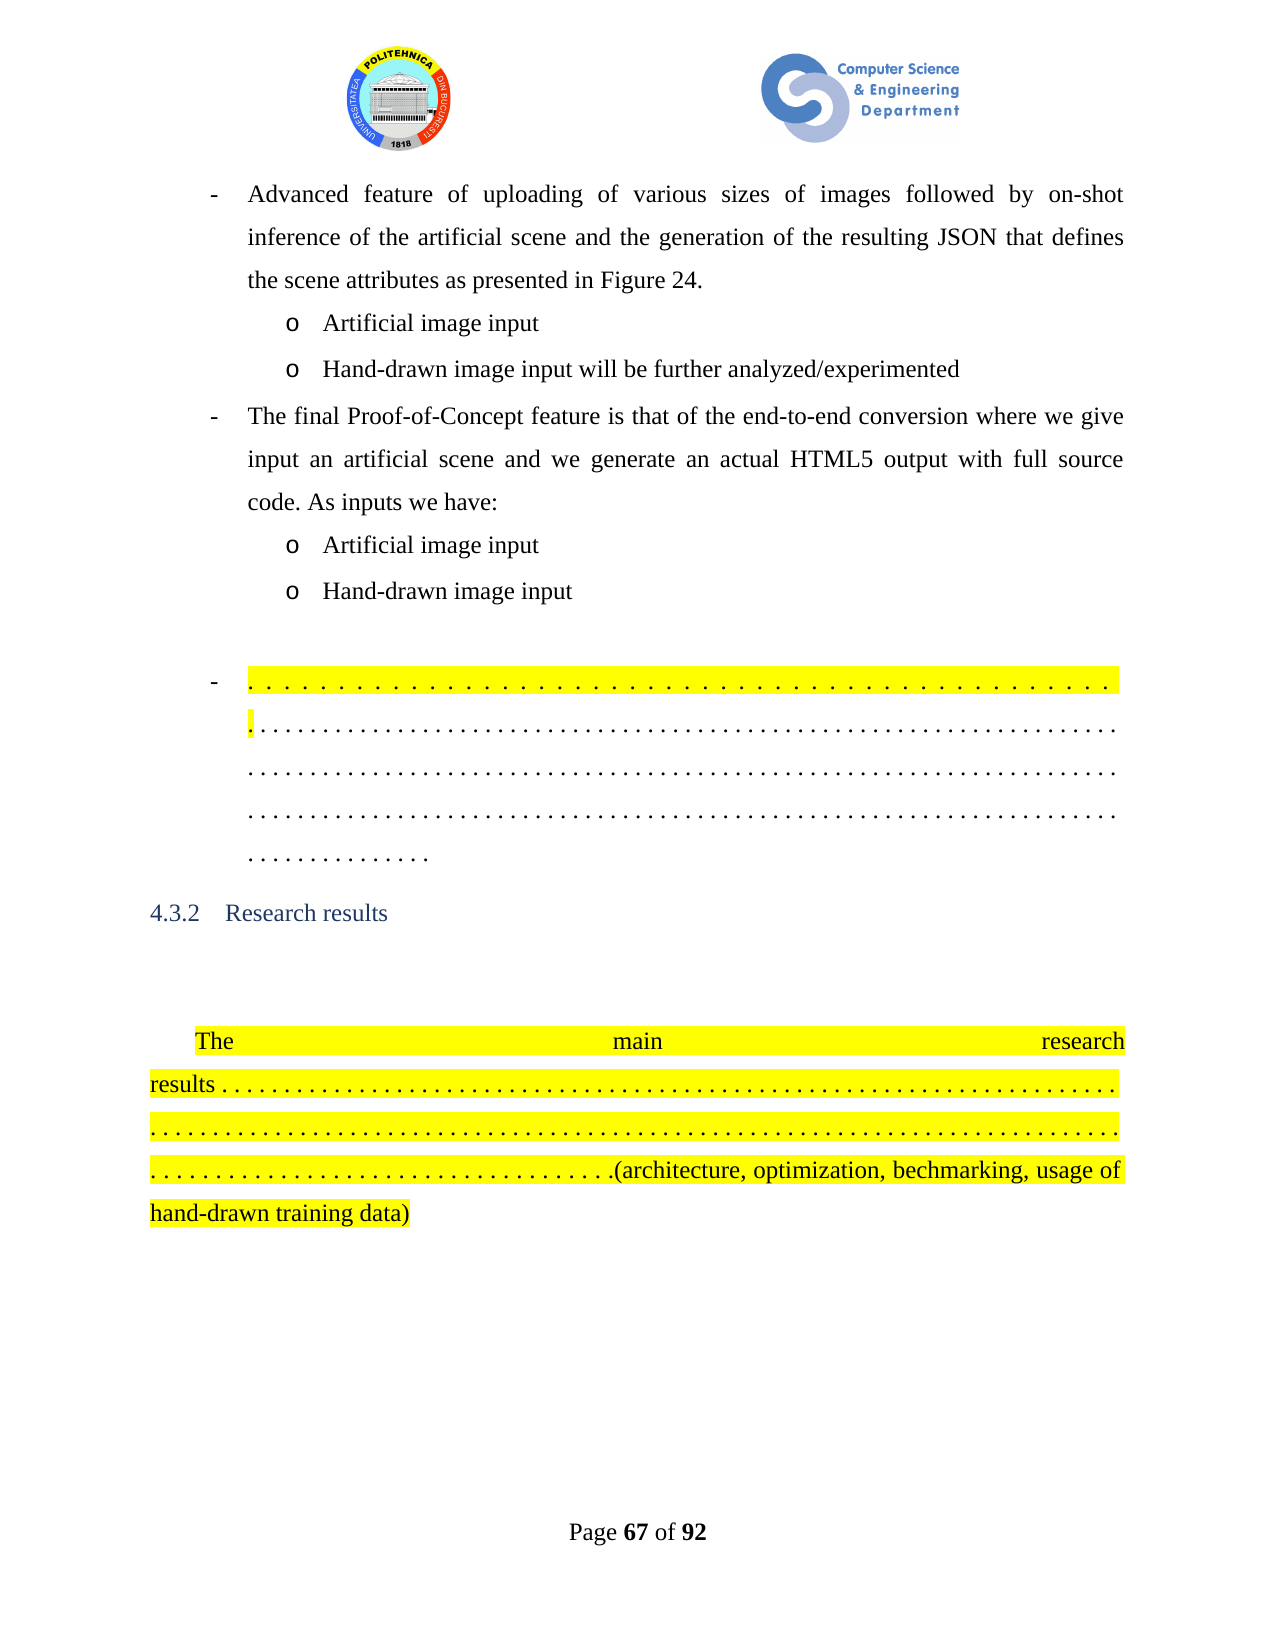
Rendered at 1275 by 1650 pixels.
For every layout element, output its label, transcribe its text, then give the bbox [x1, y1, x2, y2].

list . . . . . . . . . . . . . . . . . . . . . . . . . . . . . . . . . . . . . . . . . . . . . . . . . . . . . . . . . . . . . . . . . . . . . . . . . . . . . . . . . . . . . . . . . . . . . . . . . . . . . . . . . . . . . . . . . . . . . . . . . . . . . . . . . . . . . . . . . . . . . . . . . . . . . . . . . . . . . . . . . . . . . . . . . . . . . . . . . . . . . . . . . . . . . . . . . . . . . . . . . . . . . . . . . . . . . . . . . . . . . . . . . . . . . . . . . . . . . . . . . . . . . . . . . . . . . . . . . . . . . . . . . . . . . . . . . [210, 666, 1125, 867]
list Hand-drawn image input will be further analyzed/experimented [285, 354, 1125, 385]
subtitle Research results [150, 898, 1125, 927]
picture [346, 46, 451, 151]
list Advanced feature of uploading of various sizes of images followed by on-shot inference of the artificial scene and the generation of the resulting JSON that defines the scene attributes as presented in Figure 21. [210, 179, 1125, 294]
list The final Proof-of-Concept feature is that of the end-to-end conversion where we give input an artificial scene and we generate an actual HTML5 output with full source code. As inputs we have: [210, 401, 1125, 516]
list Hand-drawn image input [285, 576, 1125, 607]
picture [760, 53, 963, 144]
text The main research results . . . . . . . . . . . . . . . . . . . . . . . . . . . . . . . . . . . . . . . . . . . . . . . . . . . . . . . . . . . . . . . . . . . . . . . . . . . . . . . . . . . . . . . . . . . . . . . . . . . . . . . . . . . . . . . . . . . . . . . . . . . . . . . . . . . . . . . . . . . . . . . . . . . . . . . . . . . . . . . . . . . . . . . . . . . . . . . . . . . . . . . . . .(architecture, optimization, bechmarking, usage of hand-drawn training data) [150, 1184, 1125, 1227]
list Artificial image input [285, 530, 1125, 561]
list Artificial image input [285, 308, 1125, 339]
text The main research results . . . . . . . . . . . . . . . . . . . . . . . . . . . . . . . . . . . . . . . . . . . . . . . . . . . . . . . . . . . . . . . . . . . . . . . . . . . . . . . . . . . . . . . . . . . . . . . . . . . . . . . . . . . . . . . . . . . . . . . . . . . . . . . . . . . . . . . . . . . . . . . . . . . . . . . . . . . . . . . . . . . . . . . . . . . . . . . . . . . . . . . . . .(architecture, optimization, bechmarking, usage of hand-drawn training data) [150, 1026, 1125, 1155]
